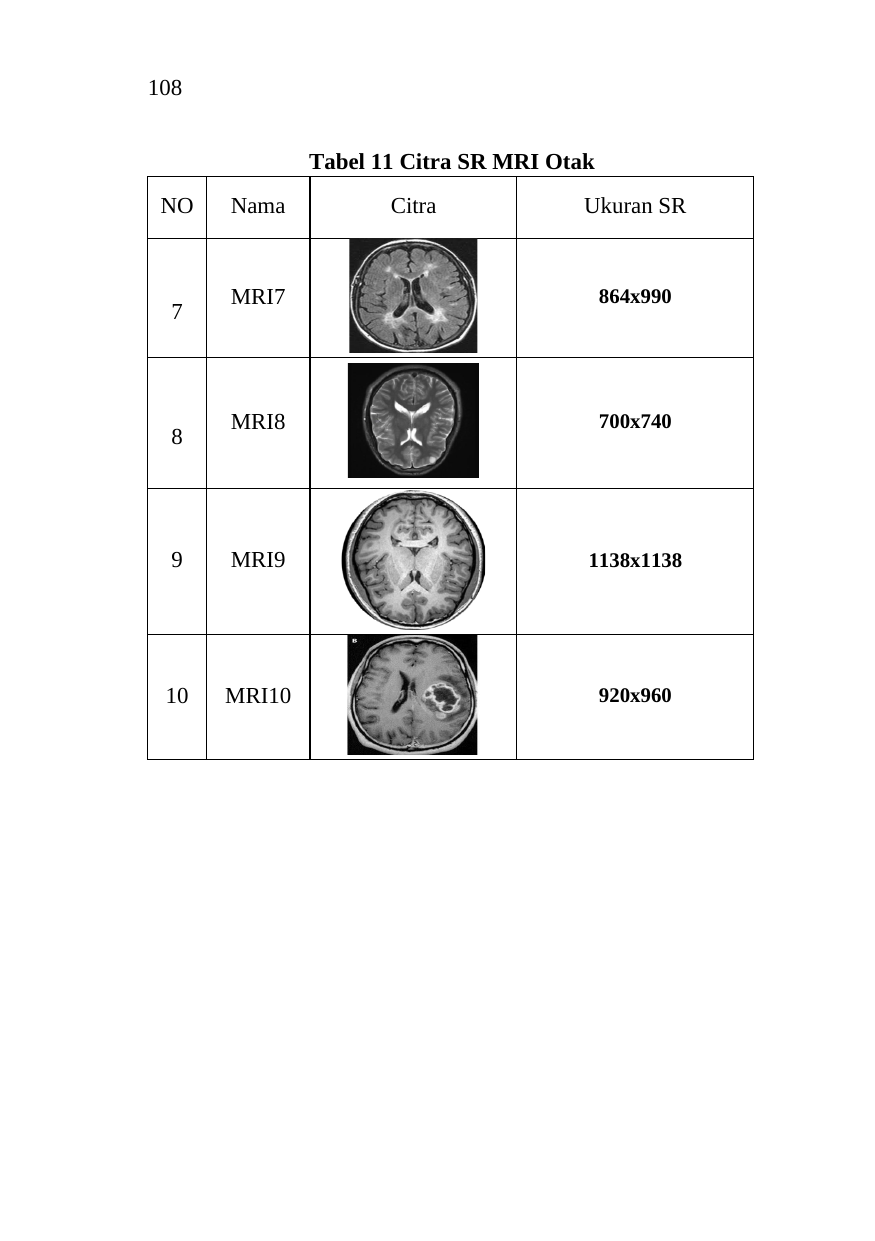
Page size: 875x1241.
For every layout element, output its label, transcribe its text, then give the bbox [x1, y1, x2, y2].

picture [349, 238, 478, 353]
text Tabel 11 Citra SR MRI Otak [148, 148, 756, 174]
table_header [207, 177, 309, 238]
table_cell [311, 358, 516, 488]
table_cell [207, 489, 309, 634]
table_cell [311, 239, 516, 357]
picture [347, 363, 479, 478]
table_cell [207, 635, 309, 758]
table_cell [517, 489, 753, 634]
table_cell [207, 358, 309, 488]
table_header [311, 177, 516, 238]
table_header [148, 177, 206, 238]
picture [347, 635, 480, 755]
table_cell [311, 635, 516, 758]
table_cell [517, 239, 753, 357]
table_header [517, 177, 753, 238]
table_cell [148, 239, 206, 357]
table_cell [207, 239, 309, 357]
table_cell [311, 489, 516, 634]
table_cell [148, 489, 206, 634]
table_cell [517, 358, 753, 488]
picture [341, 490, 486, 630]
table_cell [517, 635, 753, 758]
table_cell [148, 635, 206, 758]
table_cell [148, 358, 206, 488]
